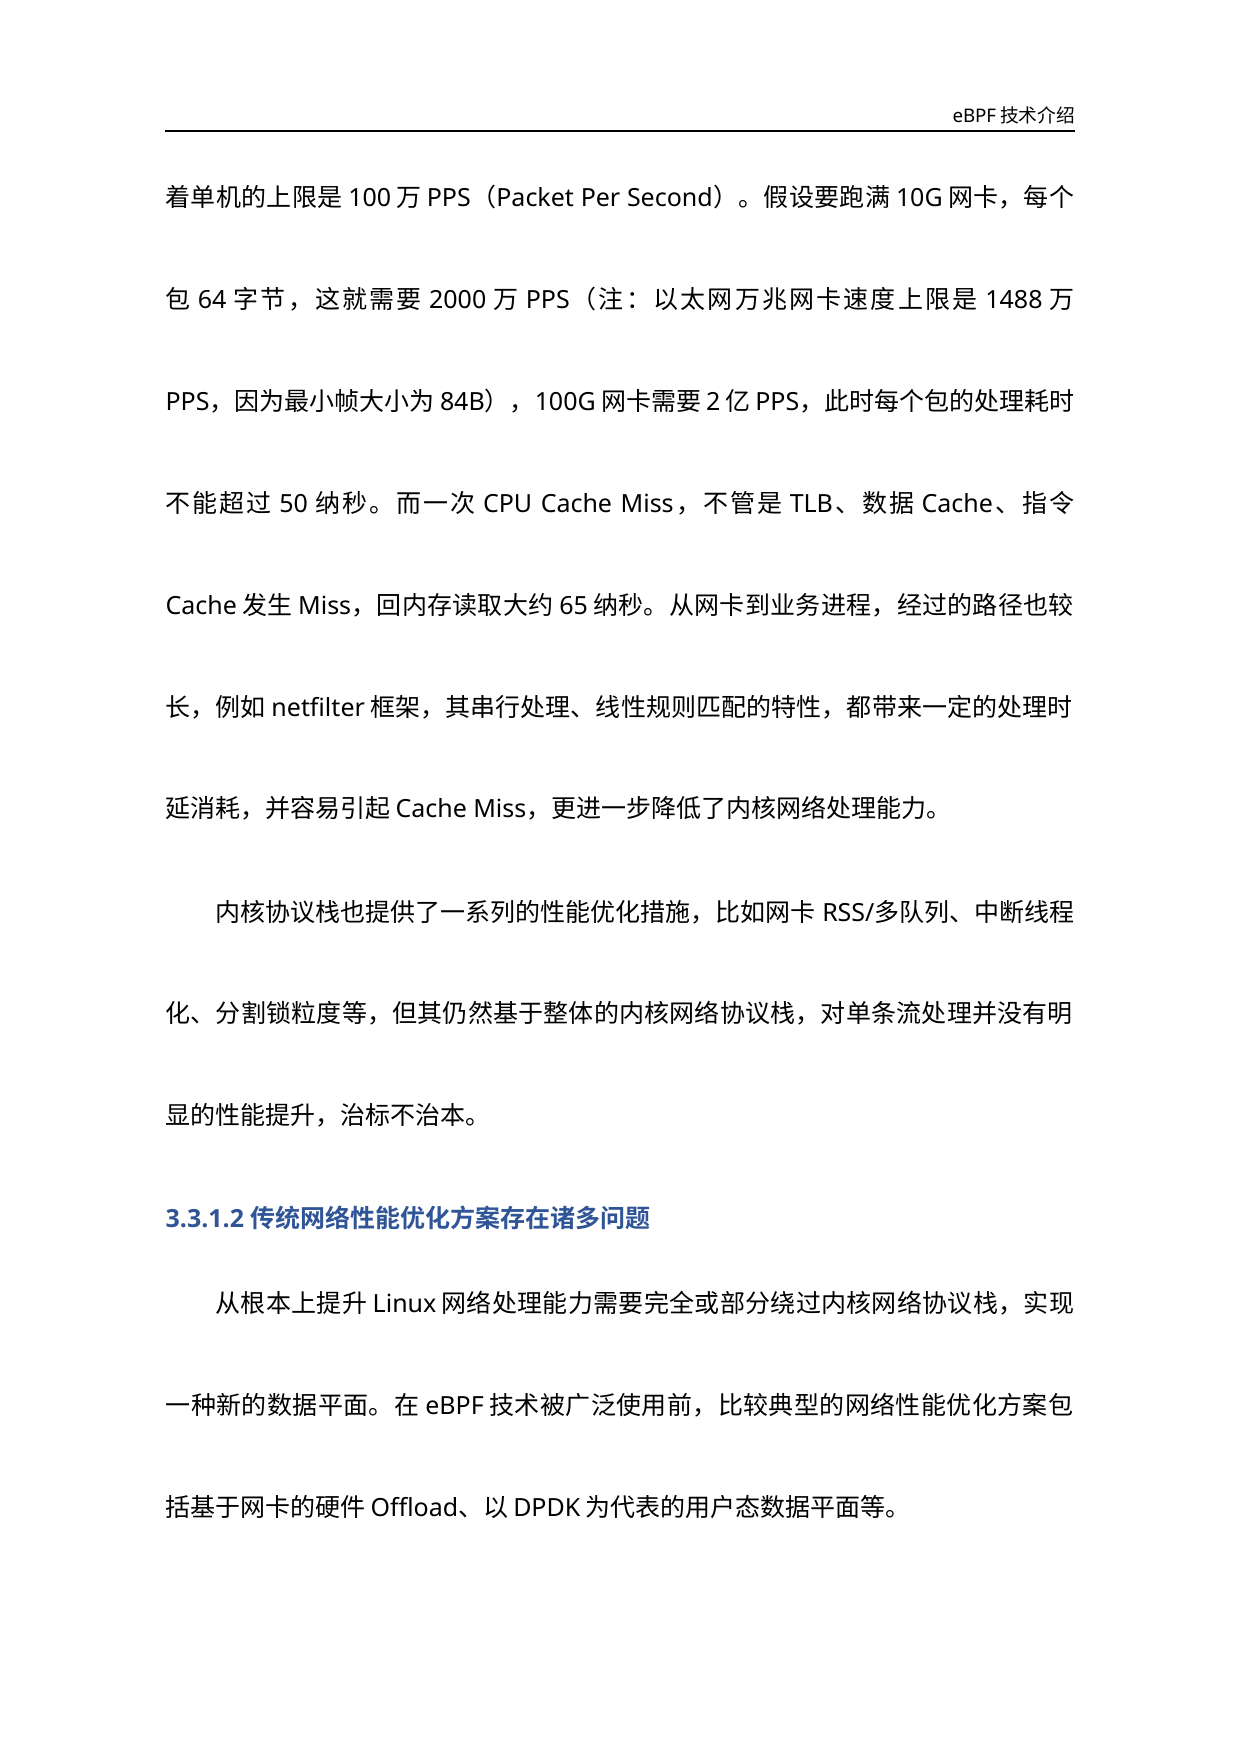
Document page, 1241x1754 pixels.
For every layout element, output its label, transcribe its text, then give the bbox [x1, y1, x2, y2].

text 内核协议栈也提供了一系列的性能优化措施，比如网卡RSS/多队列、中断线程化、分割锁粒度等，但其仍然基于整体的内核网络协议栈，对单条流处理并没有明显的性能提升，治标不治本。 [165, 876, 1075, 1148]
text 从根本上提升Linux网络处理能力需要完全或部分绕过内核网络协议栈，实现一种新的数据平面。在eBPF技术被广泛使用前，比较典型的网络性能优化方案包括基于网卡的硬件Offload、以DPDK为代表的用户态数据平面等。 [165, 1268, 1075, 1539]
subtitle 传统网络性能优化方案存在诸多问题 [165, 1183, 1075, 1251]
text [165, 162, 1075, 841]
